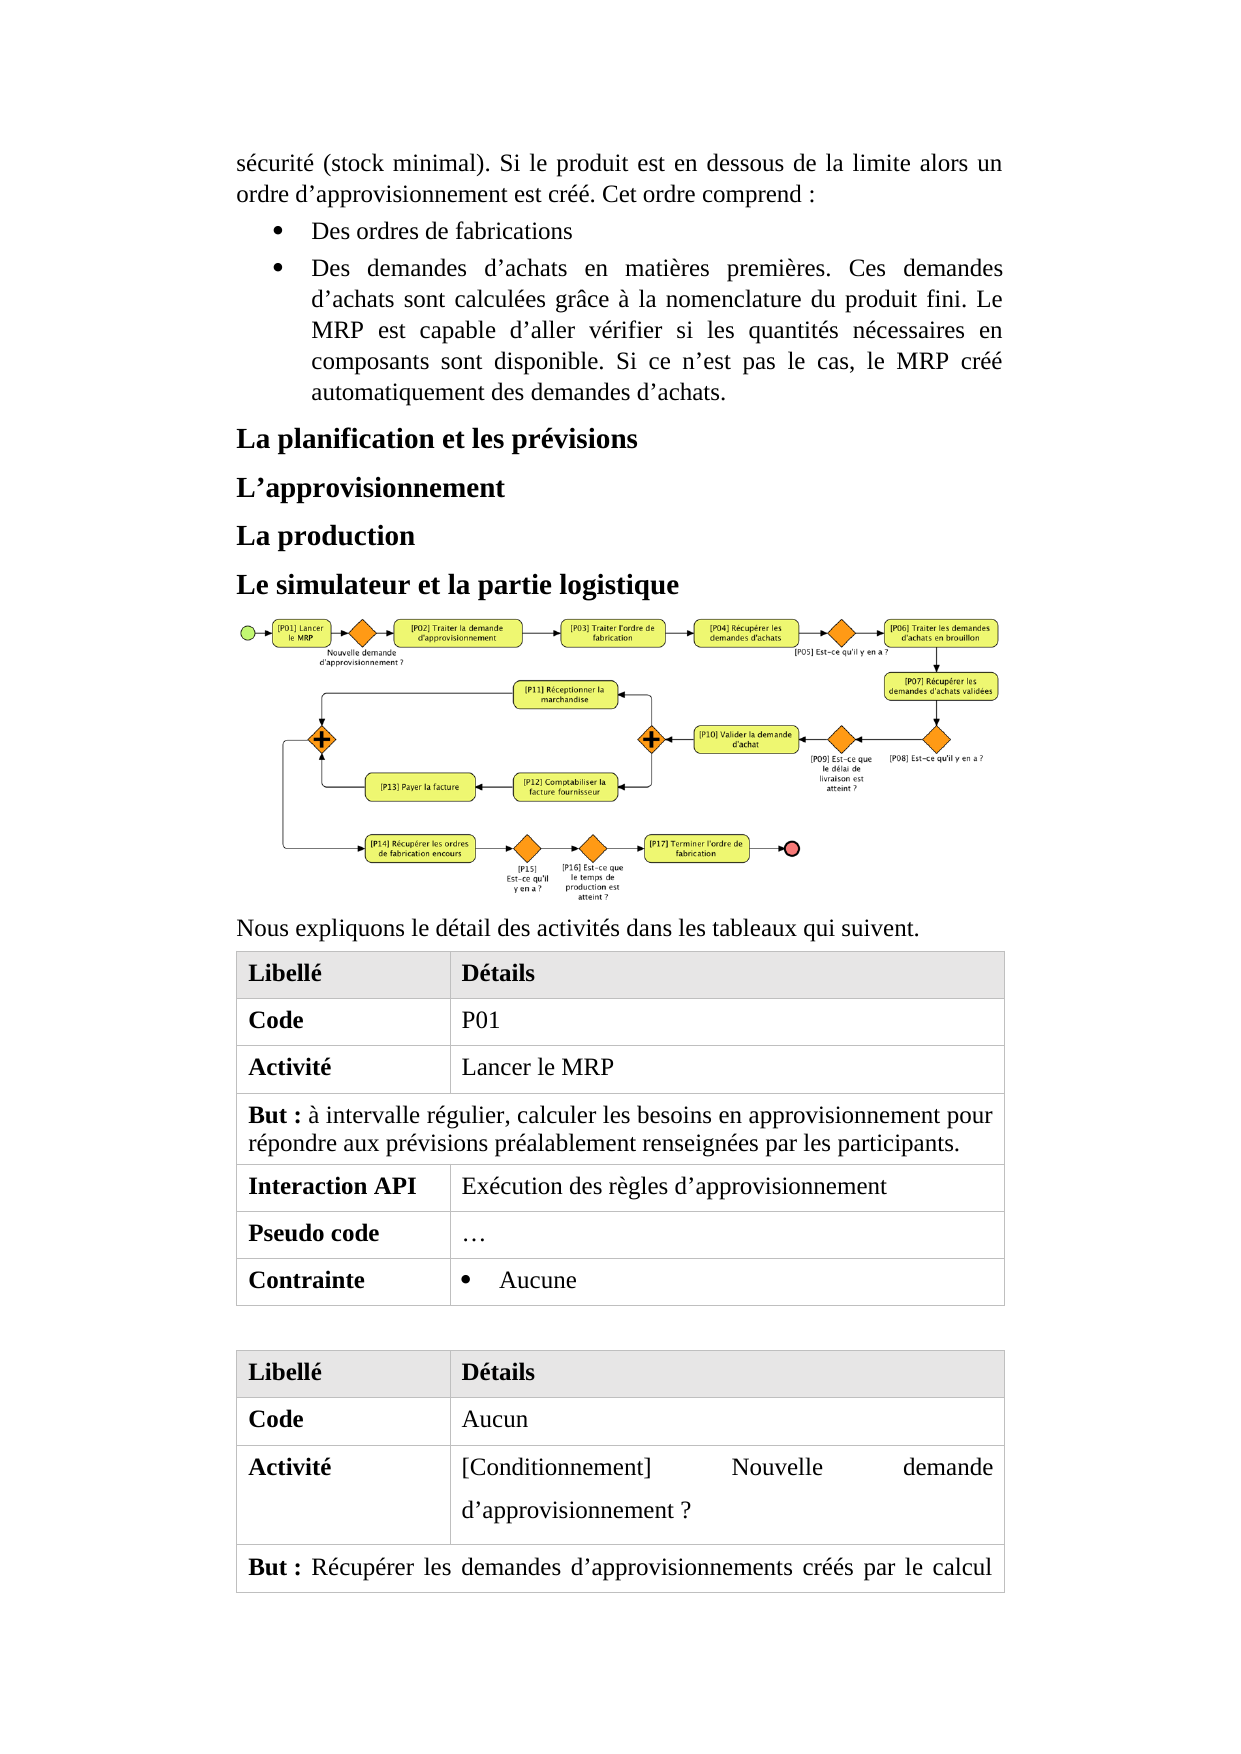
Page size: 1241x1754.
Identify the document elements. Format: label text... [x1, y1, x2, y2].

table_cell Lancer le MRP [451, 1046, 1004, 1092]
text La production [236, 518, 1004, 552]
table_cell Activité [237, 1446, 450, 1544]
text L’approvisionnement [236, 470, 1004, 503]
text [236, 148, 1004, 207]
table_cell Aucune [451, 1259, 1004, 1305]
list Des ordres de fabrications [274, 216, 1004, 245]
table_cell Interaction API [237, 1165, 450, 1211]
text La planification et les prévisions [236, 421, 1004, 454]
table_header Détails [451, 1351, 1004, 1397]
table_cell But : à intervalle régulier, calculer les besoins en approvisionnement pour répondre aux prévisions préalablement renseignées par les participants. [237, 1094, 1004, 1163]
table_cell P01 [451, 999, 1004, 1045]
table_cell Code [237, 1398, 450, 1444]
table_header Libellé [237, 952, 450, 998]
table_header Libellé [237, 1351, 450, 1397]
table_cell … [451, 1212, 1004, 1258]
table_cell Exécution des règles d’approvisionnement [451, 1165, 1004, 1211]
text Nous expliquons le détail des activités dans les tableaux qui suivent. [236, 913, 1004, 942]
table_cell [237, 1545, 1004, 1592]
table_cell Contrainte [237, 1259, 450, 1305]
list Des demandes d’achats en matières premières. Ces demandes d’achats sont calculées grâce à la nomenclature du produit fini. Le MRP est capable d’aller vérifier si les quantités nécessaires en composants sont disponible. Si ce n’est pas le cas, le MRP créé automatiquement des demandes d’achats. [274, 253, 1004, 406]
text Le simulateur et la partie logistique [236, 567, 1004, 601]
table_cell Pseudo code [237, 1212, 450, 1258]
table_cell Code [237, 999, 450, 1045]
table_cell Activité [237, 1046, 450, 1092]
picture [236, 615, 1004, 905]
table_cell [Conditionnement] Nouvelle demande d’approvisionnement ? [451, 1446, 1004, 1544]
table_header Détails [451, 952, 1004, 998]
table_cell Aucun [451, 1398, 1004, 1444]
